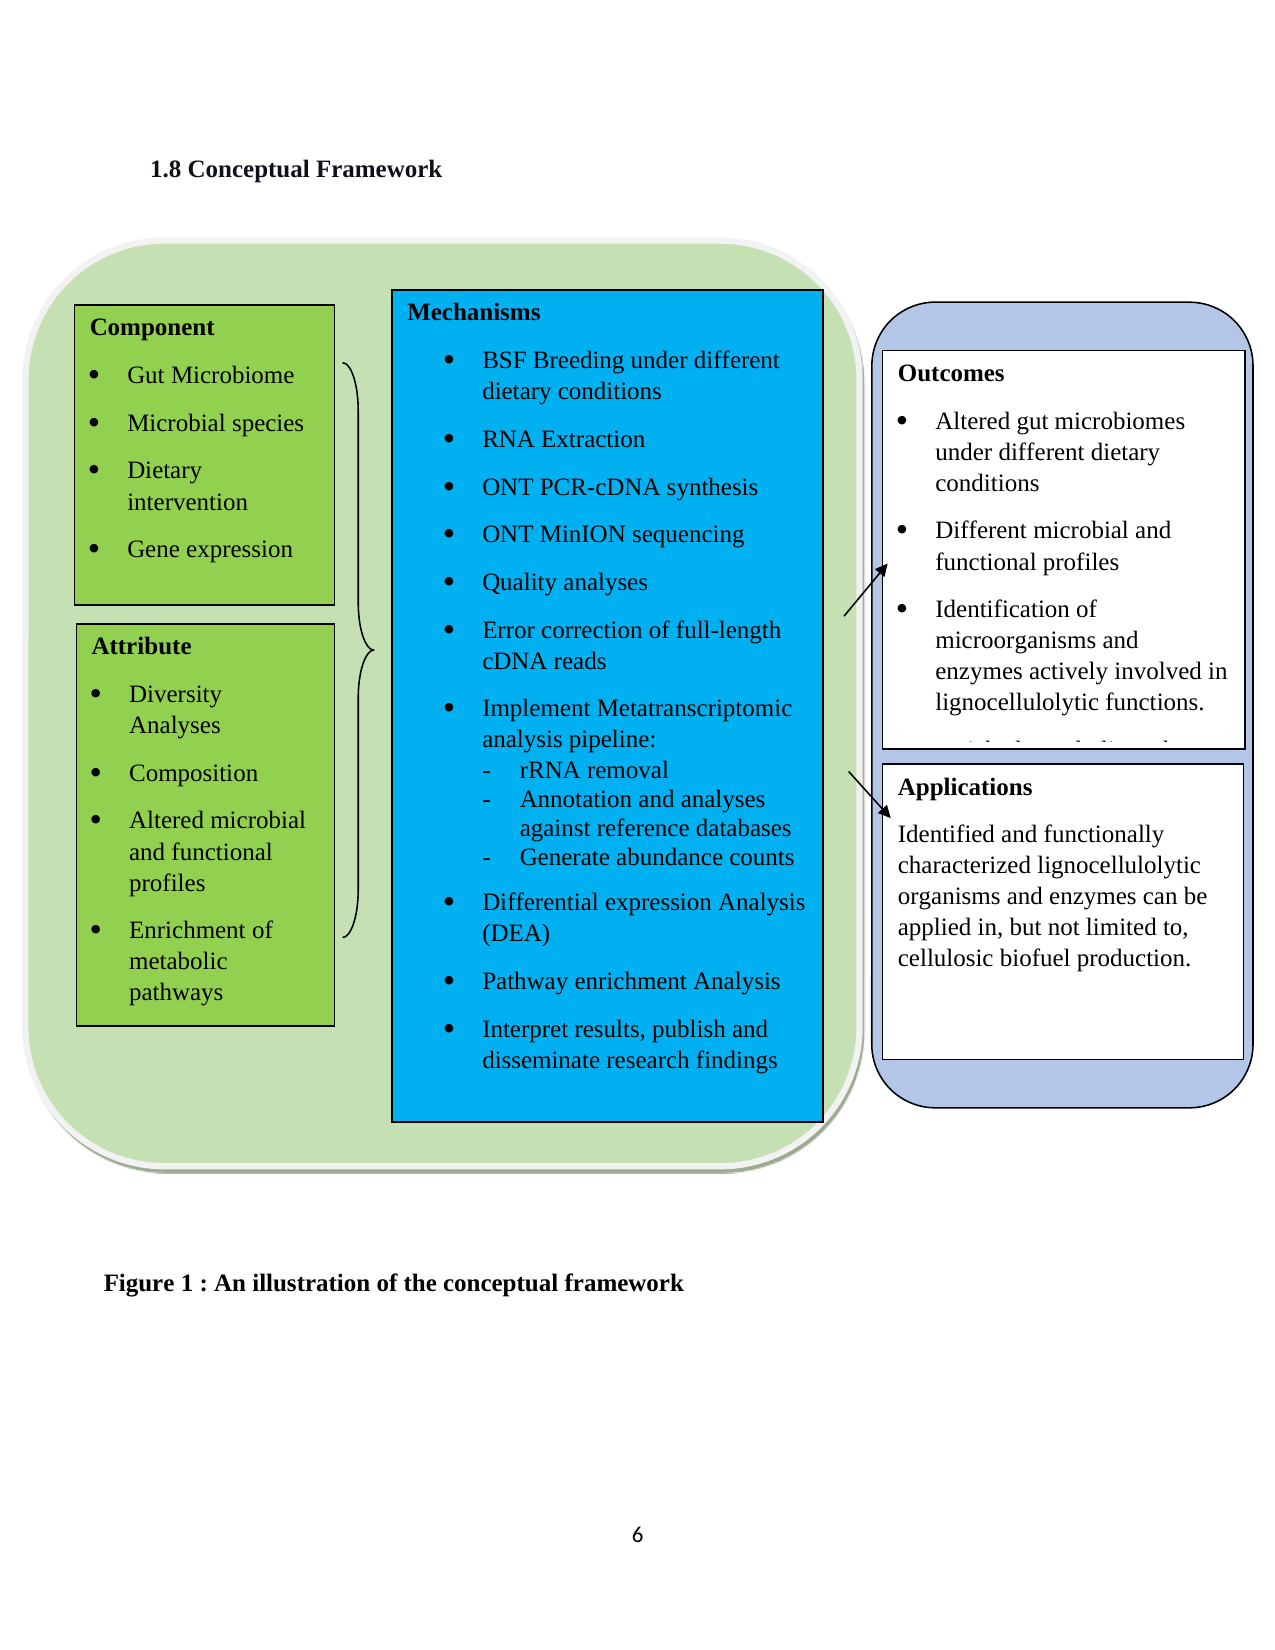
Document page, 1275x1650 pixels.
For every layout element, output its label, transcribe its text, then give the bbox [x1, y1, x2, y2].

subtitle 1.8 Conceptual Framework [150, 154, 1125, 183]
